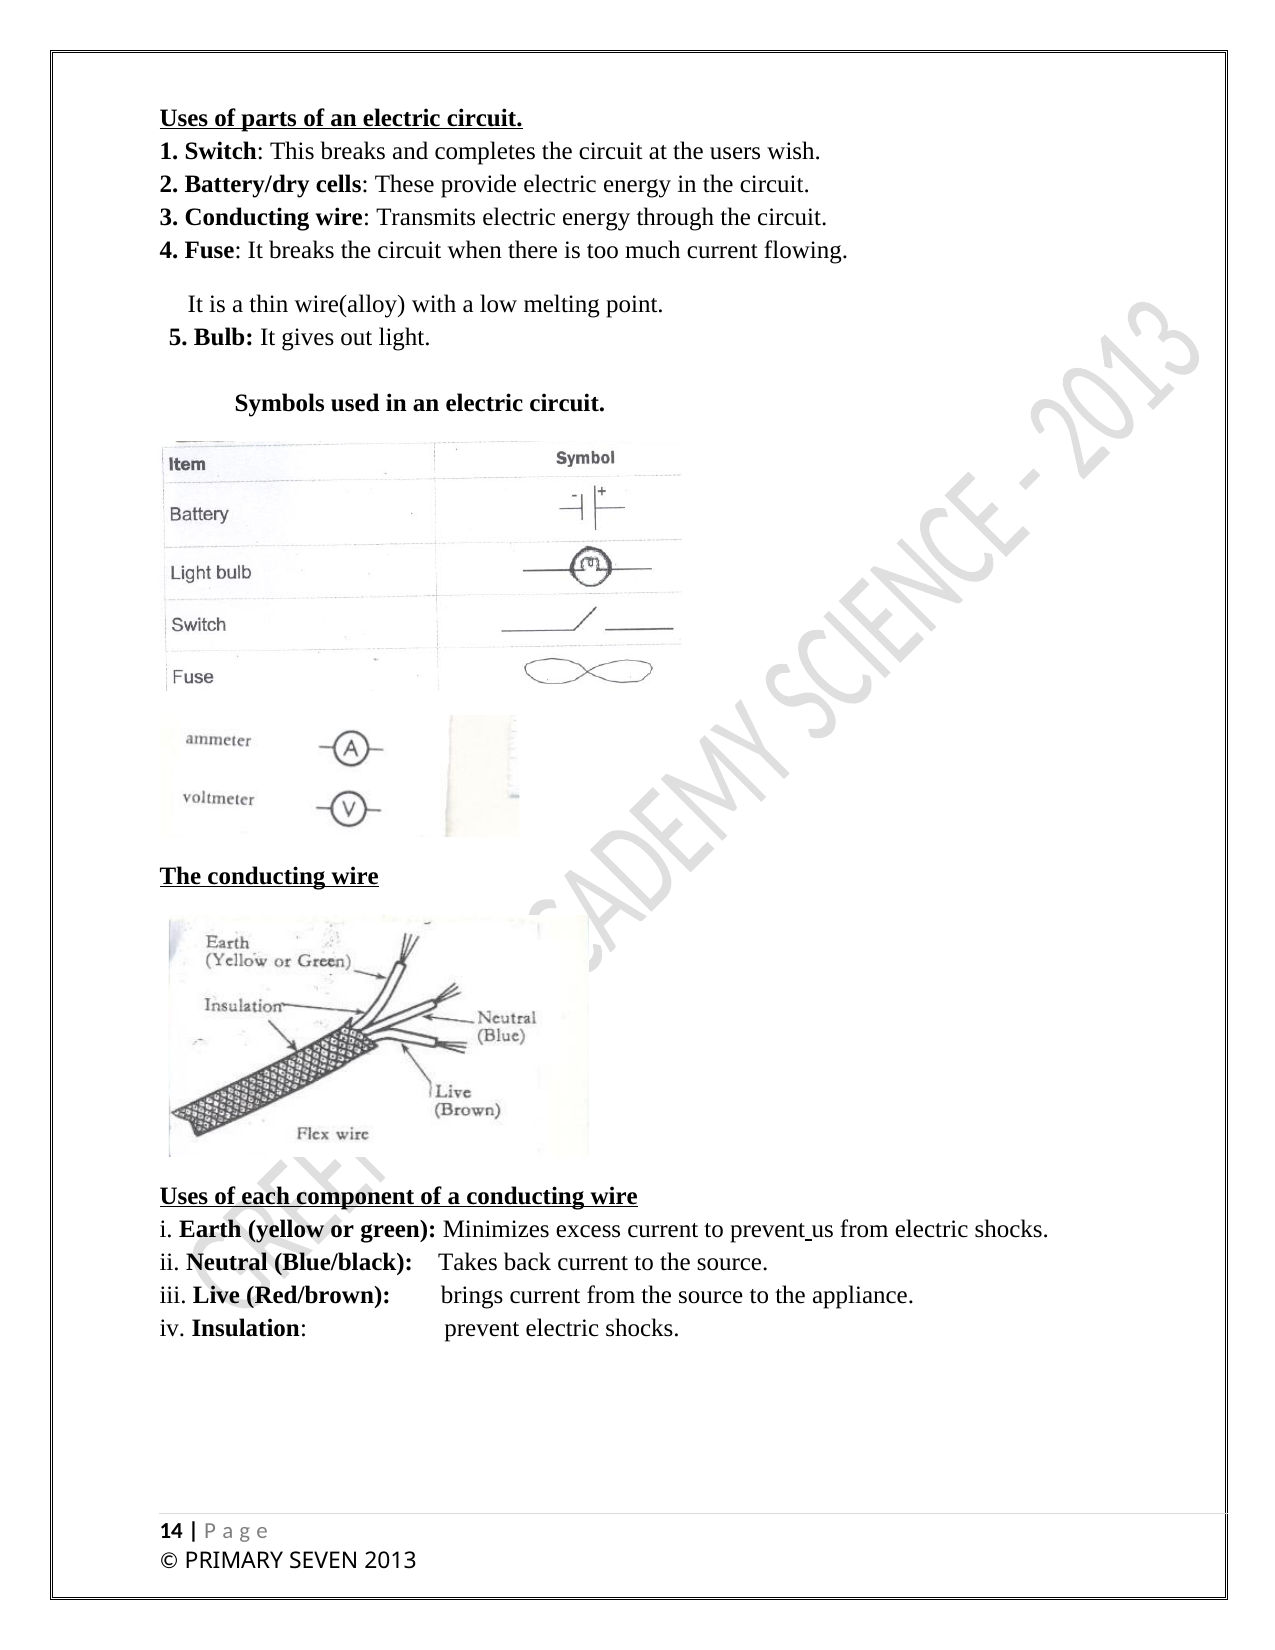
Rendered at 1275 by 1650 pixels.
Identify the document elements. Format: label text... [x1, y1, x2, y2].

picture [159, 441, 682, 691]
text The conducting wire [159, 861, 1225, 890]
picture [168, 915, 589, 1157]
picture [159, 715, 520, 837]
list It is a thin wire(alloy) with a low melting point. 5. Bulb: It gives out light. [169, 289, 1225, 351]
text Uses of each component of a conducting wire i. Earth (yellow or green): Minimizes excess current to prevent us from electric shocks. ii. Neutral (Blue/black): Takes back current to the source. iii. Live (Red/brown): brings current from the source to the appliance. iv. Insulation: prevent electric shocks. [159, 1181, 1225, 1342]
list Symbols used in an electric circuit. [234, 388, 1225, 417]
text Uses of parts of an electric circuit. 1. Switch: This breaks and completes the circuit at the users wish. 2. Battery/dry cells: These provide electric energy in the circuit. 3. Conducting wire: Transmits electric energy through the circuit. 4. Fuse: It breaks the circuit when there is too much current flowing. [159, 103, 1225, 264]
